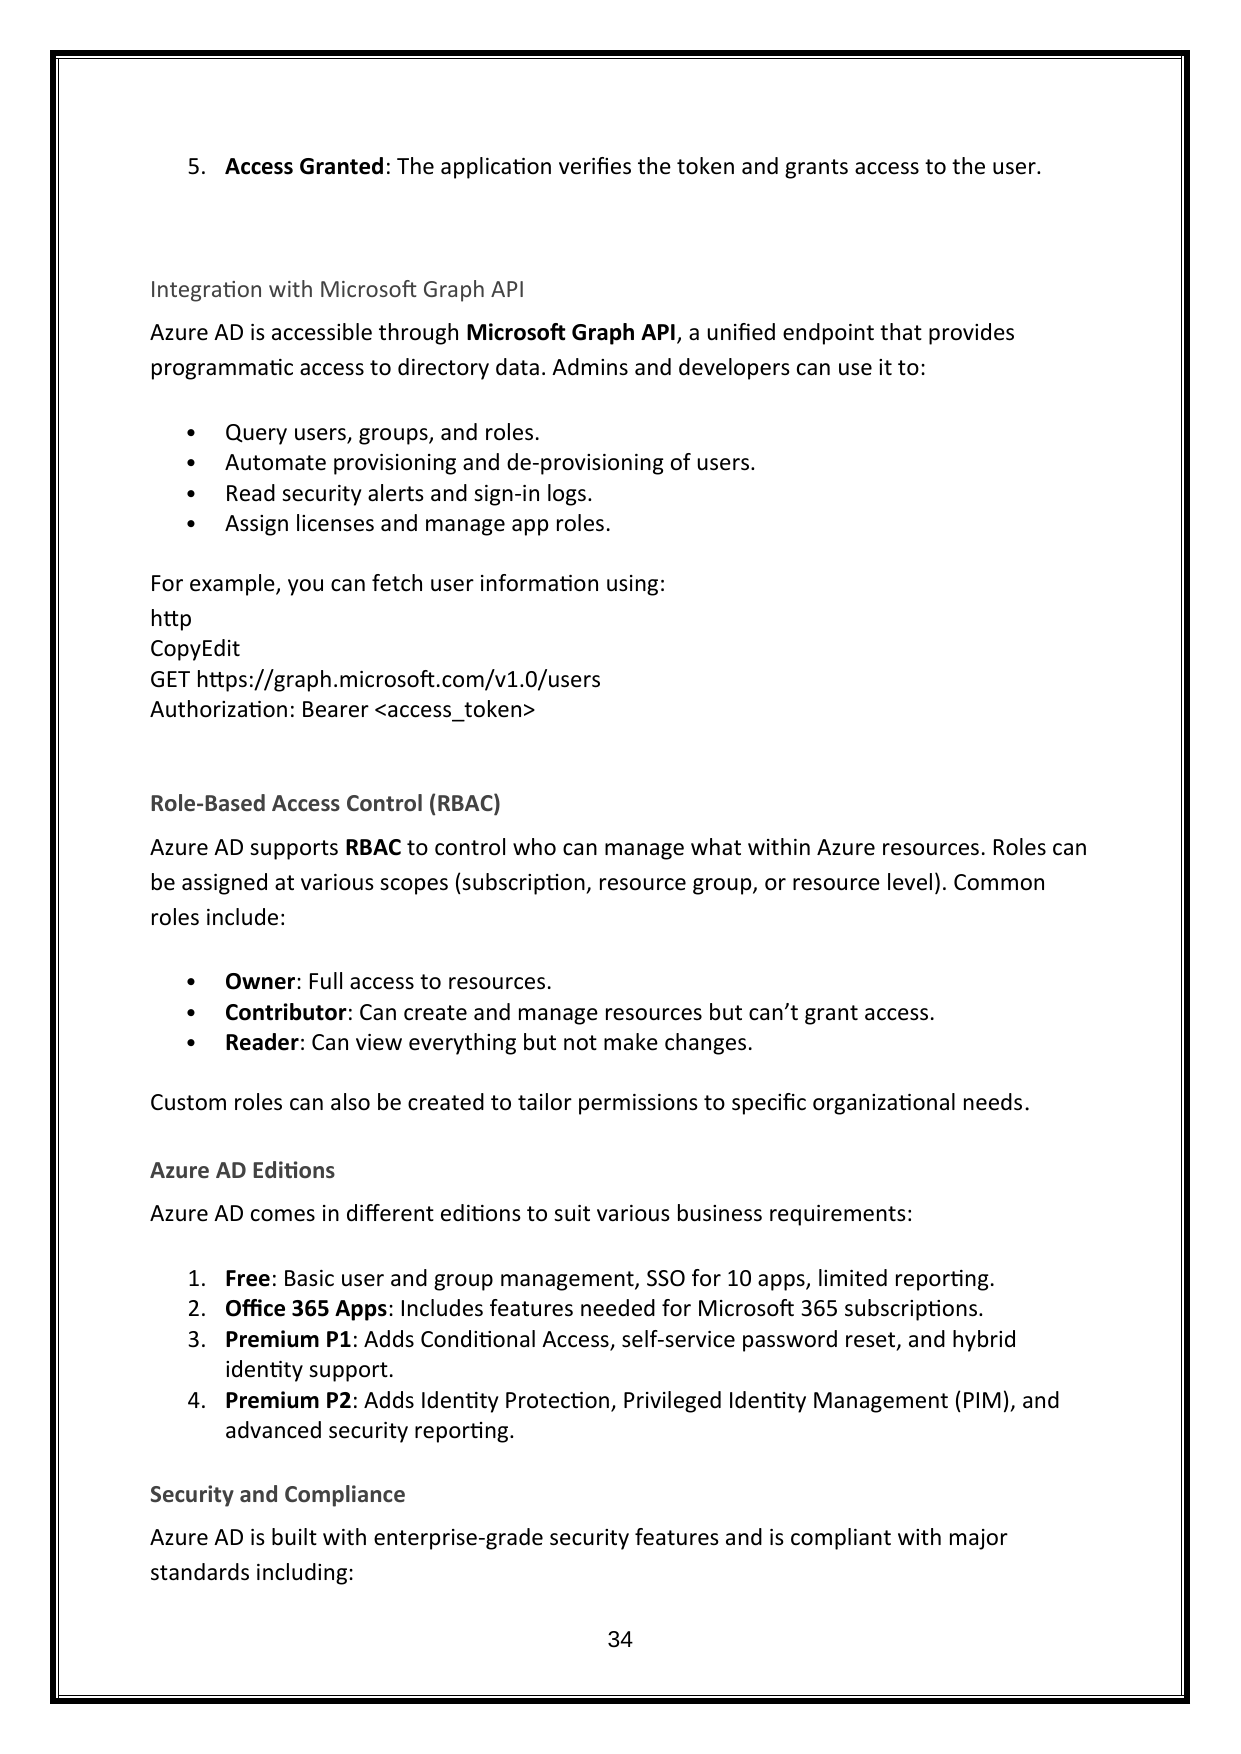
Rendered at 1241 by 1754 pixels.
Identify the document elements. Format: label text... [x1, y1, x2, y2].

list Office 365 Apps: Includes features needed for Microsoft 365 subscriptions. [187, 1292, 1090, 1323]
list Query users, groups, and roles. [187, 416, 1090, 446]
list Access Granted: The application verifies the token and grants access to the user. [187, 150, 1090, 181]
text Azure AD comes in different editions to suit various business requirements: [150, 1197, 1090, 1228]
list Contributor: Can create and manage resources but can’t grant access. [187, 996, 1090, 1026]
list Premium P1: Adds Conditional Access, self-service password reset, and hybrid identity support. [187, 1323, 1090, 1384]
list Free: Basic user and group management, SSO for 10 apps, limited reporting. [187, 1262, 1090, 1292]
list Reader: Can view everything but not make changes. [187, 1026, 1090, 1057]
subtitle Azure AD Editions [150, 1154, 1090, 1185]
text Azure AD supports RBAC to control who can manage what within Azure resources. Roles can be assigned at various scopes (subscription, resource group, or resource level). Common roles include: [150, 831, 1090, 931]
list Read security alerts and sign-in logs. [187, 477, 1090, 507]
text http [150, 602, 1090, 632]
subtitle Role-Based Access Control (RBAC) [150, 788, 1090, 818]
list Owner: Full access to resources. [187, 965, 1090, 996]
text Azure AD is built with enterprise-grade security features and is compliant with major standards including: [150, 1521, 1090, 1587]
list Automate provisioning and de-provisioning of users. [187, 446, 1090, 477]
subtitle Integration with Microsoft Graph API [150, 273, 1090, 304]
text CopyEdit [150, 632, 1090, 663]
text Custom roles can also be created to tailor permissions to specific organizational needs. [150, 1086, 1090, 1116]
subtitle Security and Compliance [150, 1478, 1090, 1509]
text GET https://graph.microsoft.com/v1.0/users [150, 663, 1090, 693]
list Premium P2: Adds Identity Protection, Privileged Identity Management (PIM), and advanced security reporting. [187, 1384, 1090, 1445]
text For example, you can fetch user information using: [150, 567, 1090, 597]
text Authorization: Bearer <access_token> [150, 693, 1090, 724]
list Assign licenses and manage app roles. [187, 507, 1090, 538]
text Azure AD is accessible through Microsoft Graph API, a unified endpoint that provides programmatic access to directory data. Admins and developers can use it to: [150, 317, 1090, 382]
